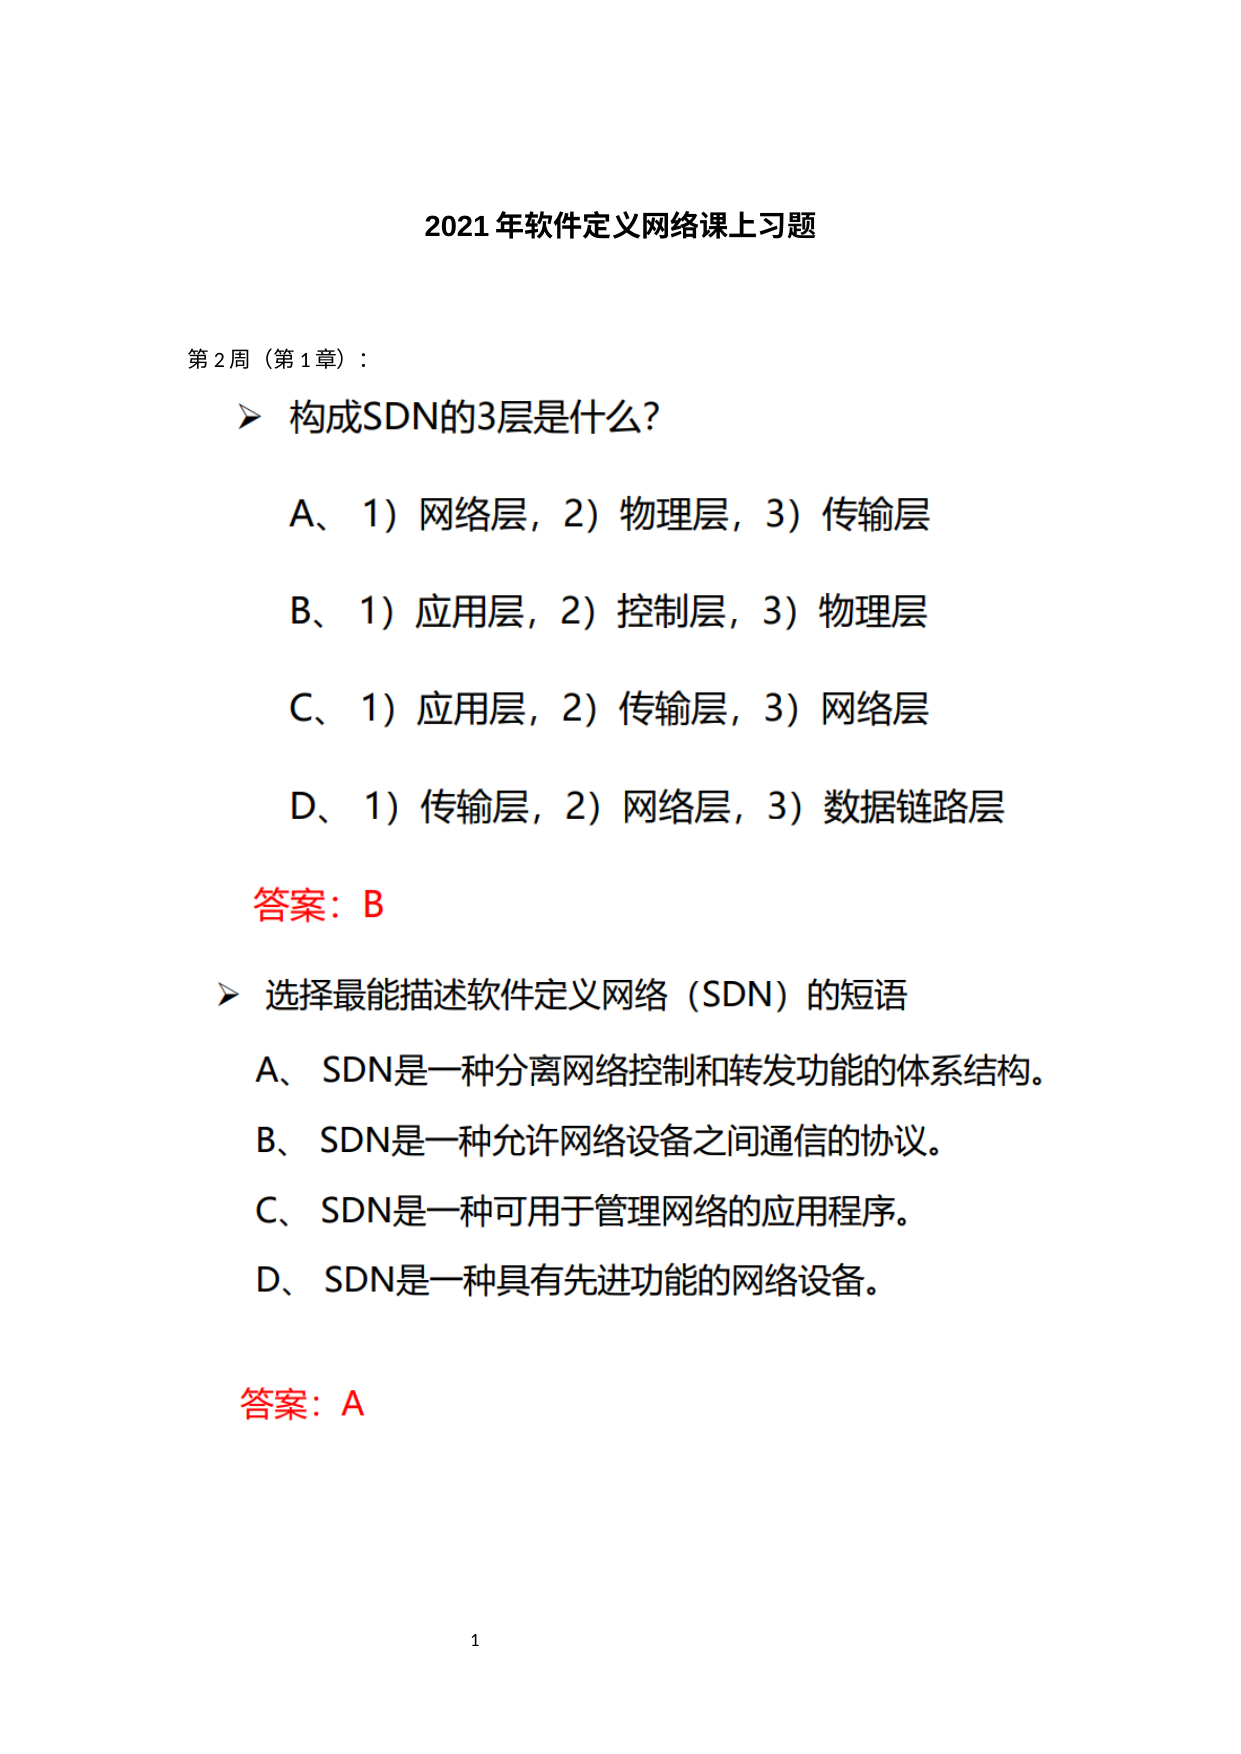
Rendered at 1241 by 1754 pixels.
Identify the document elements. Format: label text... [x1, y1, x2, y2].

text 第2周（第1章）： [187, 342, 1053, 374]
subtitle 2021年软件定义网络课上习题 [187, 191, 1053, 256]
picture [187, 959, 1053, 1428]
picture [187, 374, 1052, 933]
